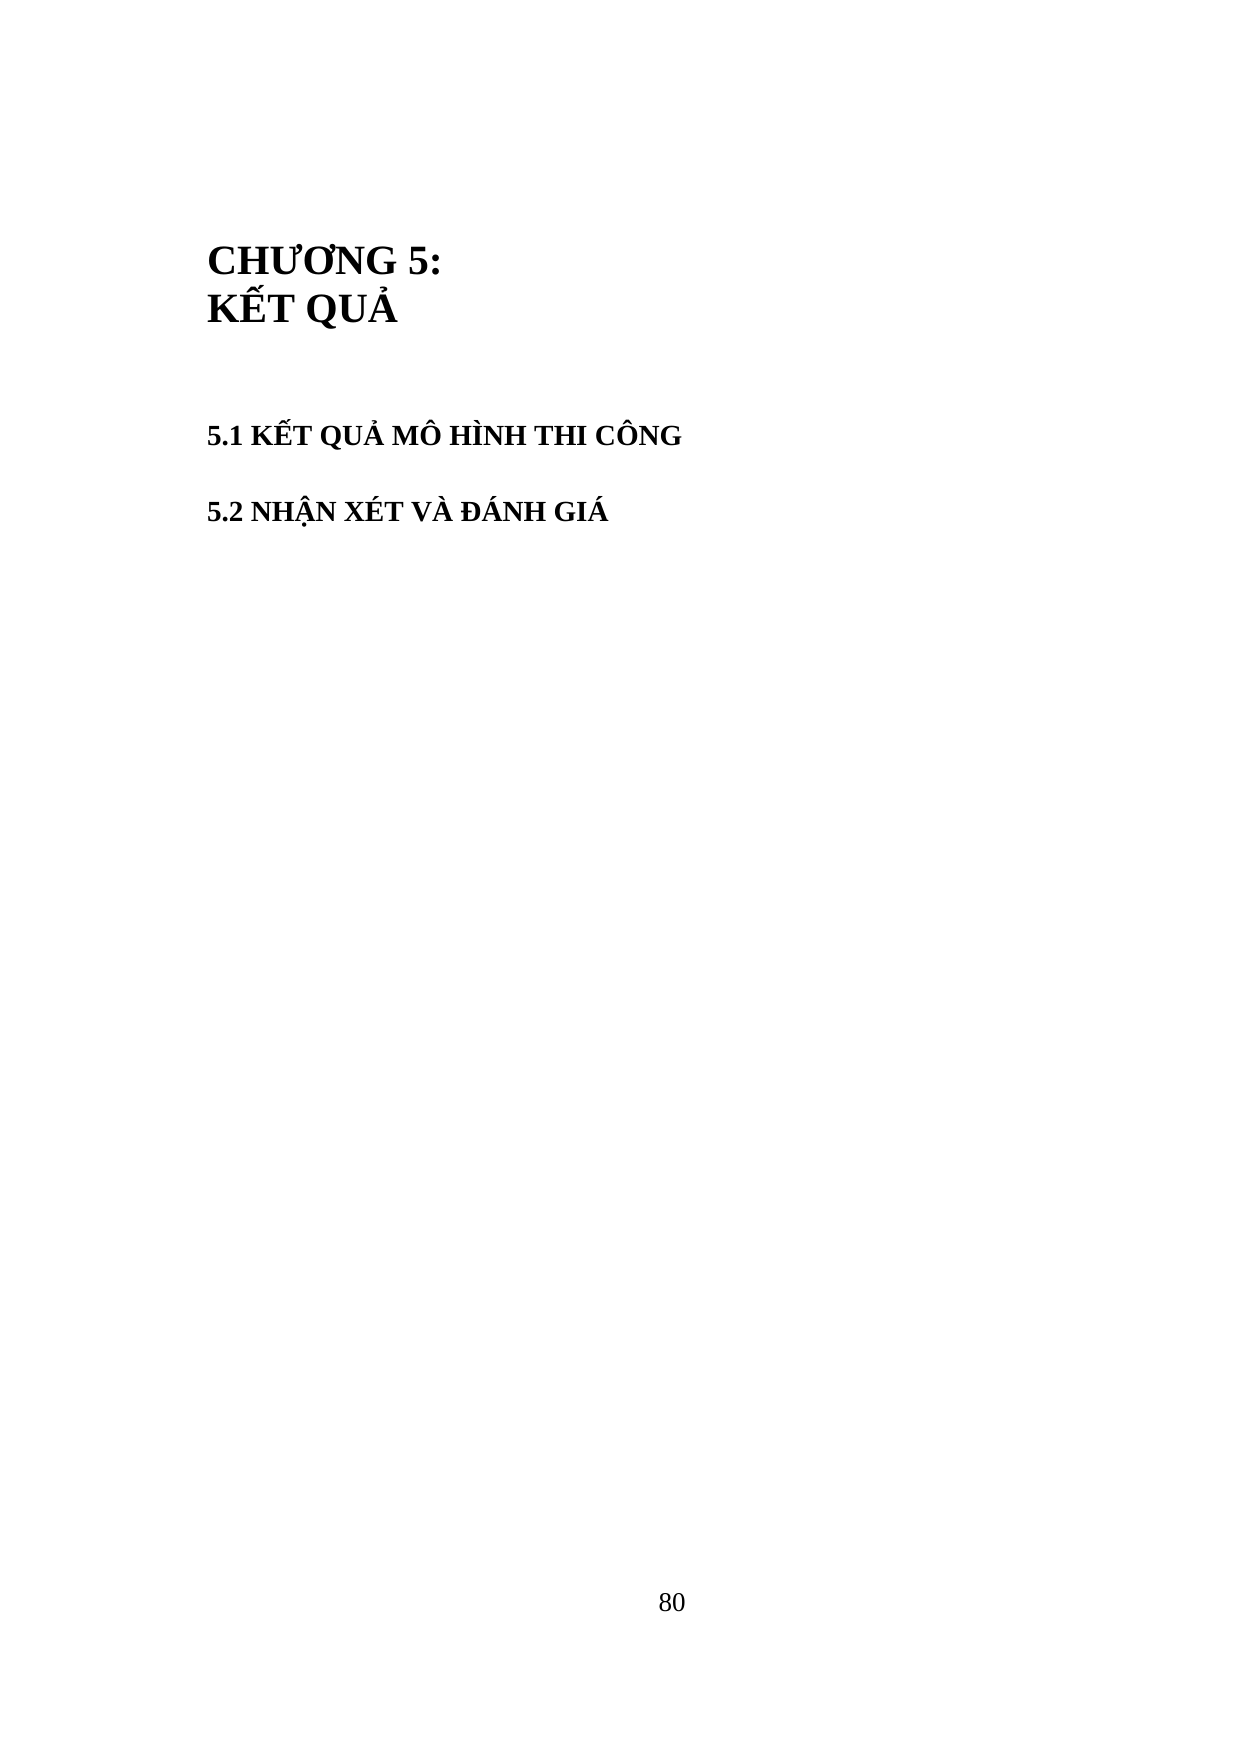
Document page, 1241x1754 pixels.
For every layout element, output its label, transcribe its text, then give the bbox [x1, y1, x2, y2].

subtitle KẾT QUẢ [207, 235, 1092, 331]
subtitle NHẬN XÉT VÀ ĐÁNH GIÁ [207, 494, 1092, 528]
subtitle KẾT QUẢ MÔ HÌNH THI CÔNG [207, 418, 1092, 452]
